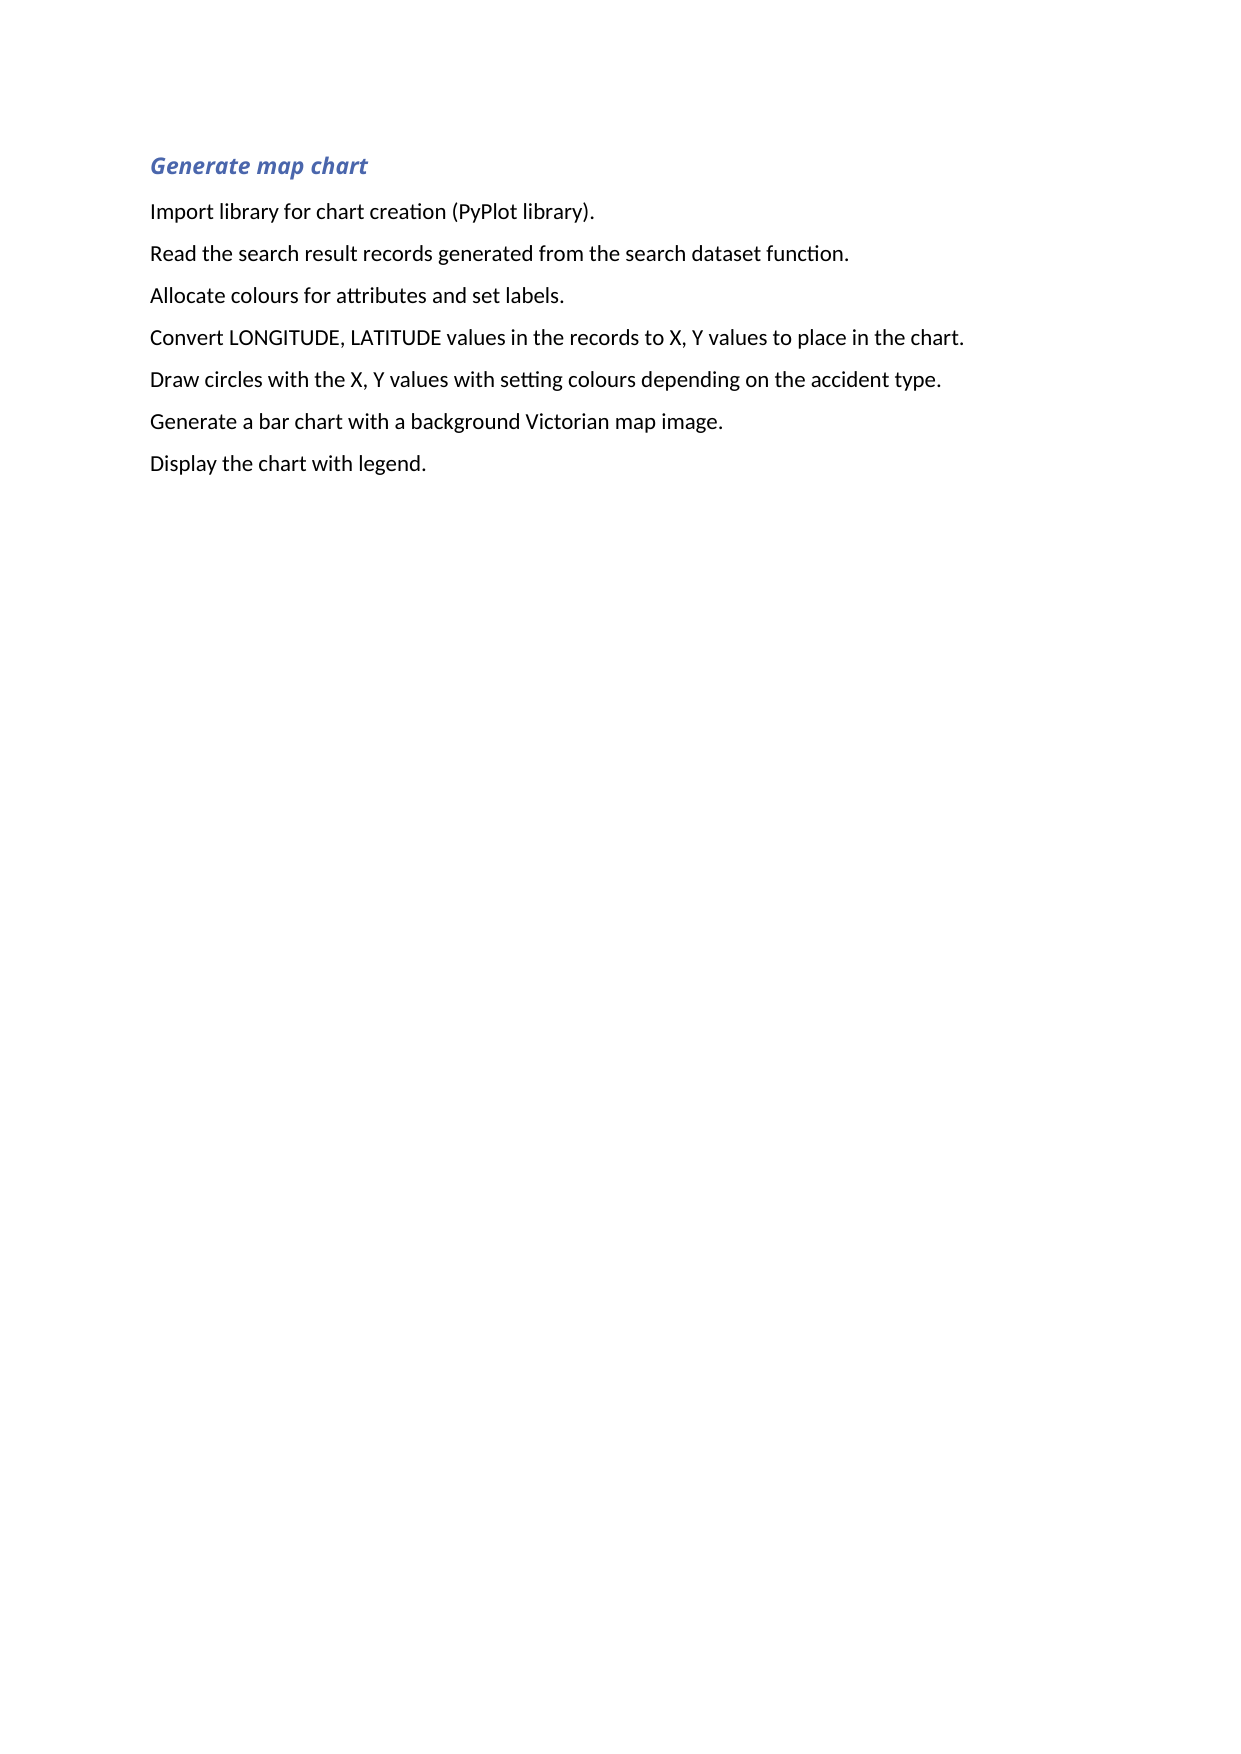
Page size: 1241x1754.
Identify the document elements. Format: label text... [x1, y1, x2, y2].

subtitle Generate map chart [150, 150, 1090, 181]
text Import library for chart creation (PyPlot library). Read the search result records generated from the search dataset function. Allocate colours for attributes and set labels. Convert LONGITUDE, LATITUDE values in the records to X, Y values to place in the chart. Draw circles with the X, Y values with setting colours depending on the accident type. Generate a bar chart with a background Victorian map image. Display the chart with legend. [150, 197, 1090, 477]
